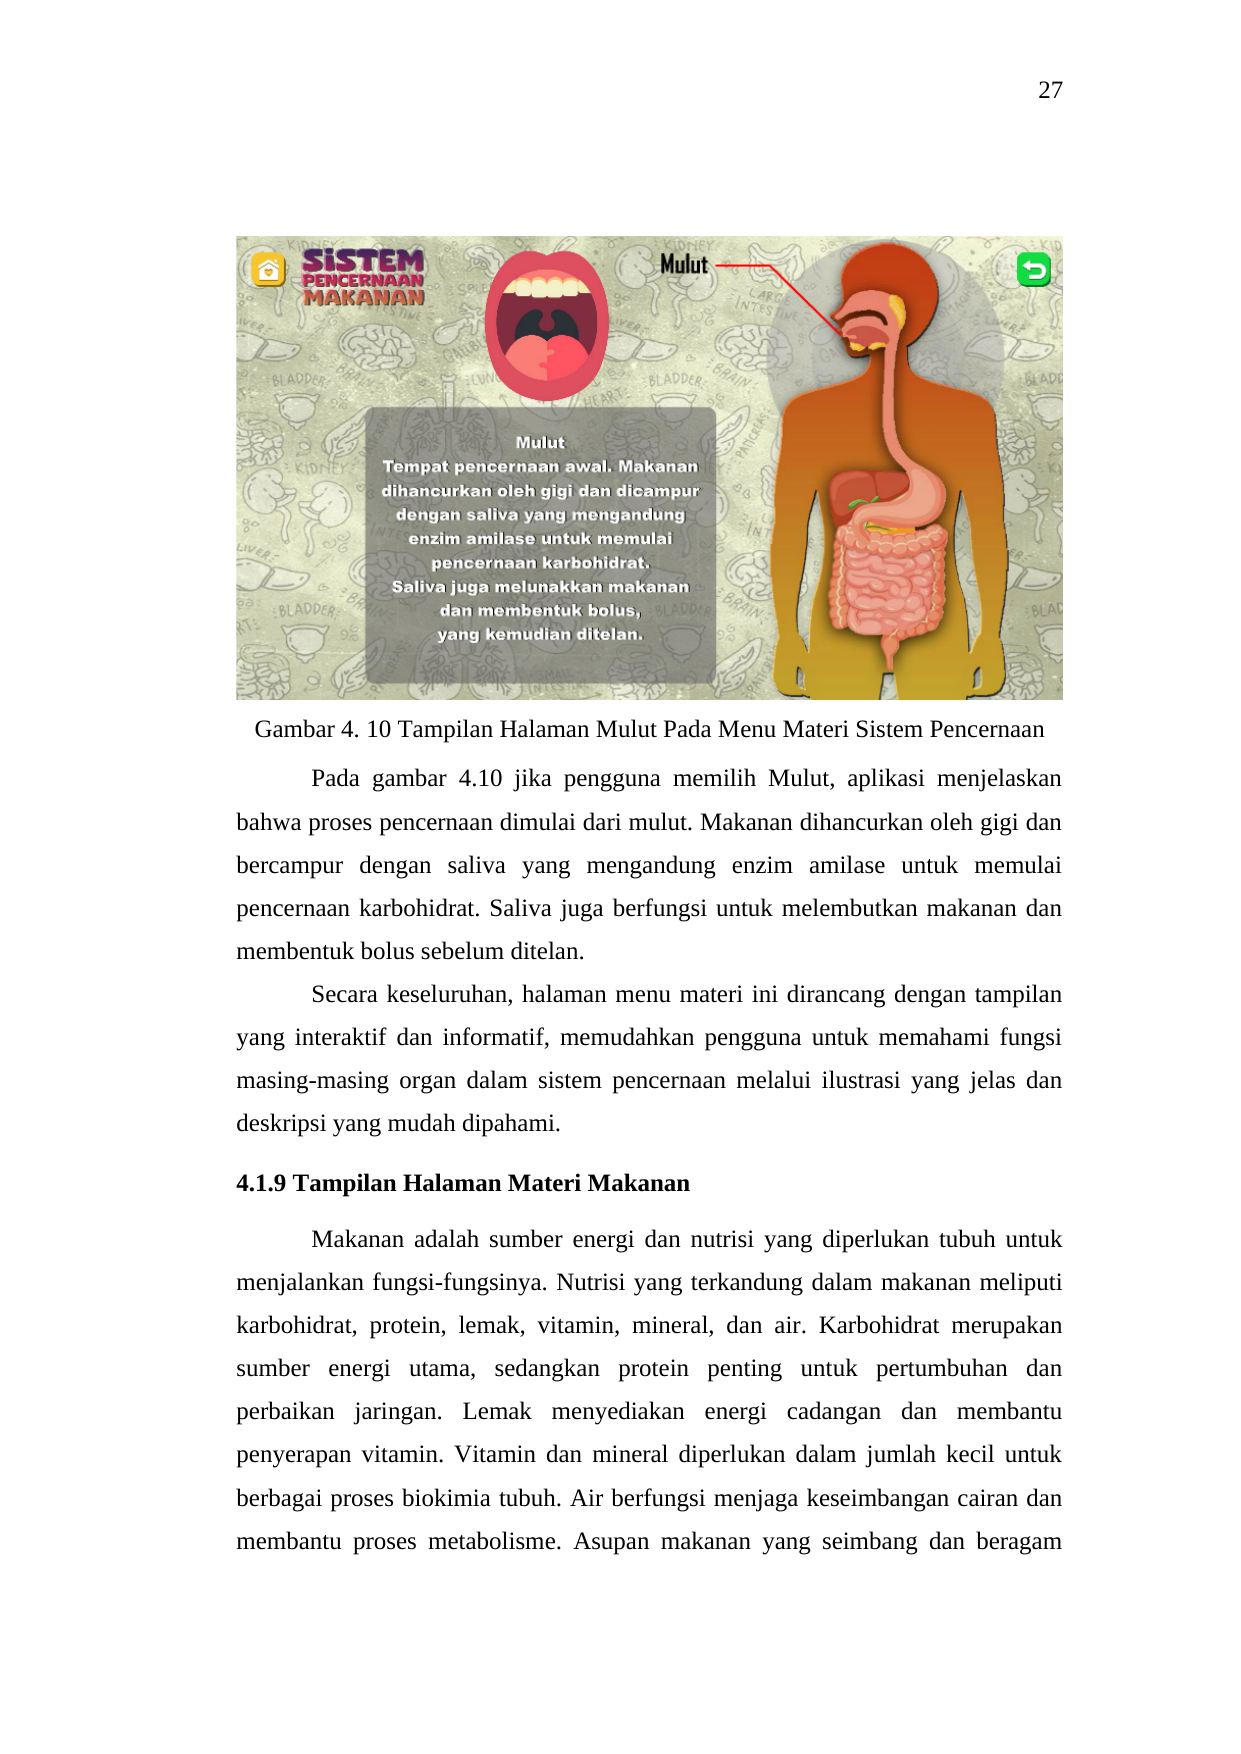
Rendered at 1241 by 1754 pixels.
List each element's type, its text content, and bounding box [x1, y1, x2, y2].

text Secara keseluruhan, halaman menu materi ini dirancang dengan tampilan yang interaktif dan informatif, memudahkan pengguna untuk memahami fungsi masing-masing organ dalam sistem pencernaan melalui ilustrasi yang jelas dan deskripsi yang mudah dipahami. [236, 979, 1063, 1137]
picture [236, 236, 1063, 700]
subtitle 4.1.9 Tampilan Halaman Materi Makanan [236, 1168, 1063, 1197]
text Gambar 4. 10 Tampilan Halaman Mulut Pada Menu Materi Sistem Pencernaan [236, 714, 1063, 743]
text Pada gambar 4.10 jika pengguna memilih Mulut, aplikasi menjelaskan bahwa proses pencernaan dimulai dari mulut. Makanan dihancurkan oleh gigi dan bercampur dengan saliva yang mengandung enzim amilase untuk memulai pencernaan karbohidrat. Saliva juga berfungsi untuk melembutkan makanan dan membentuk bolus sebelum ditelan. [236, 763, 1063, 965]
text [236, 1224, 1063, 1554]
